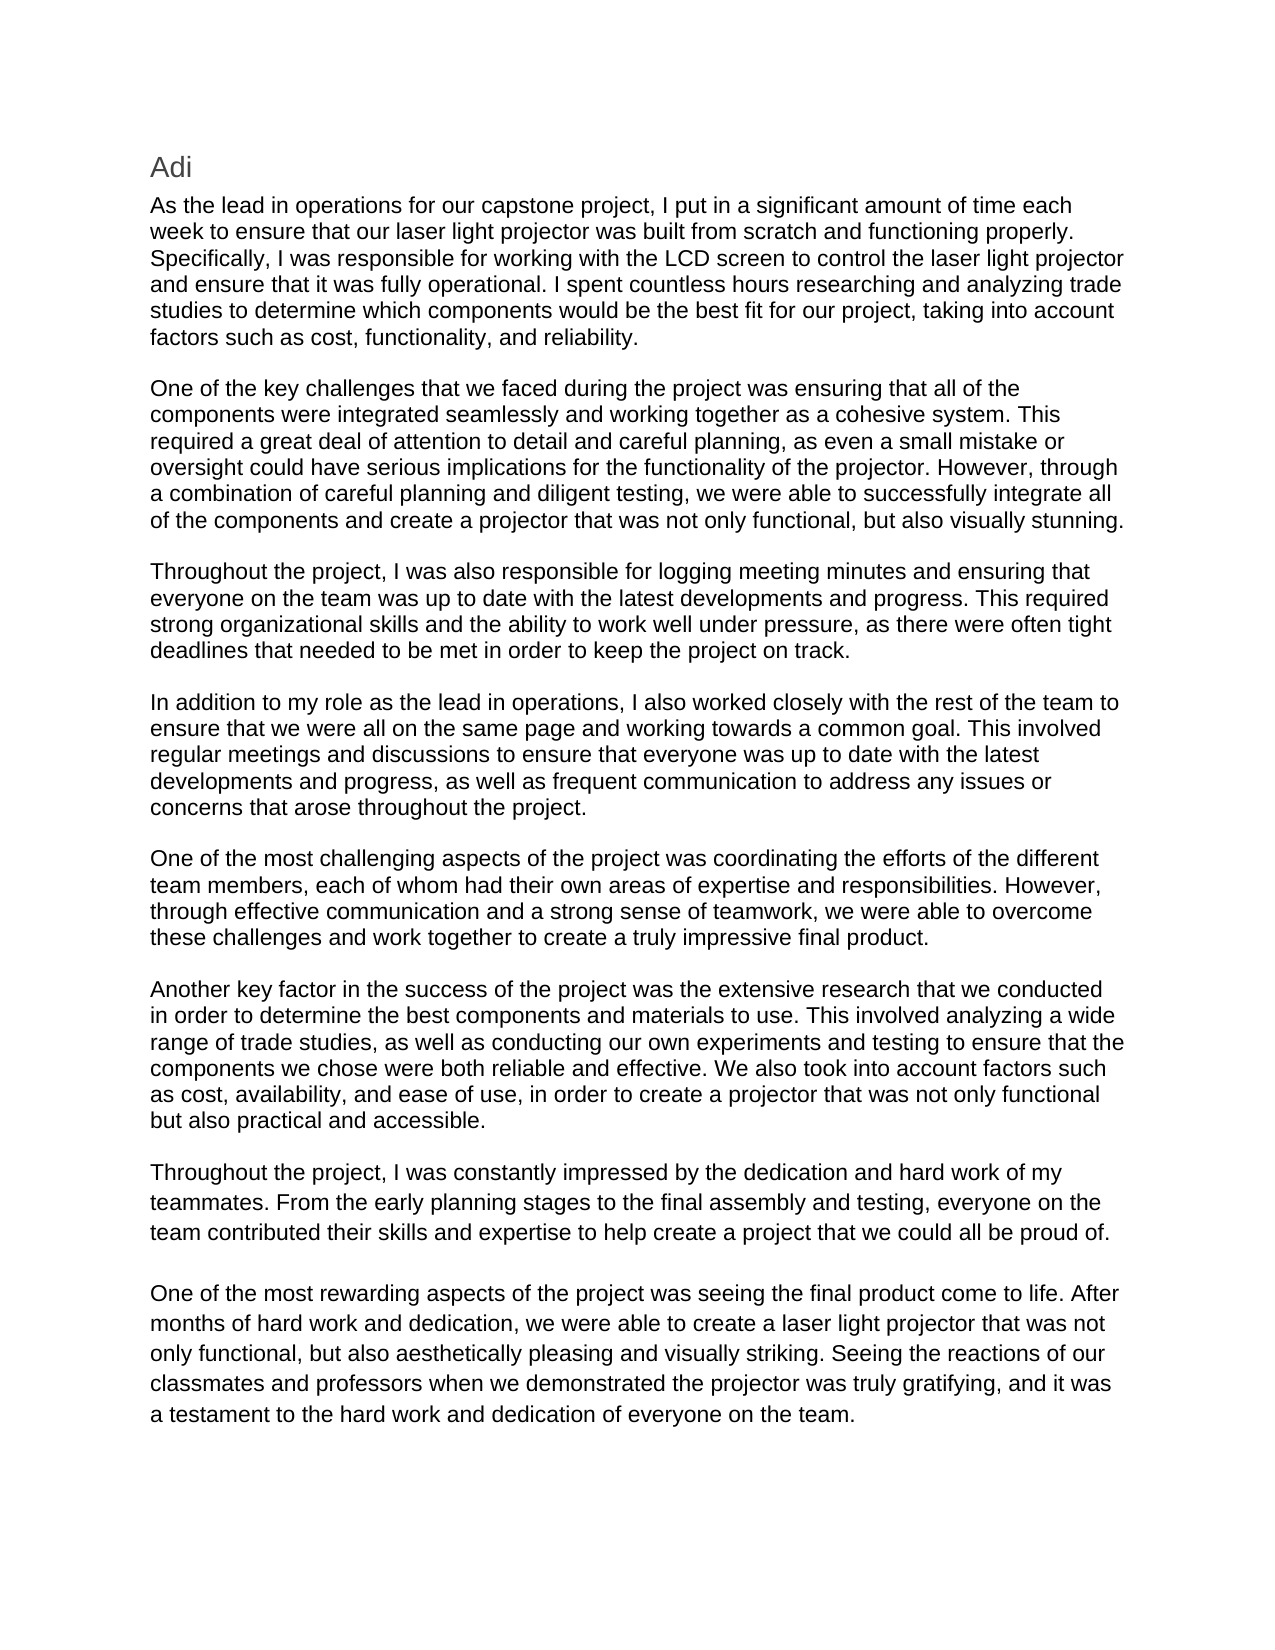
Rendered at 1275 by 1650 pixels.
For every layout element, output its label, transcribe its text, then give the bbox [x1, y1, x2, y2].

text In addition to my role as the lead in operations, I also worked closely with the rest of the team to ensure that we were all on the same page and working towards a common goal. This involved regular meetings and discussions to ensure that everyone was up to date with the latest developments and progress, as well as frequent communication to address any issues or concerns that arose throughout the project. [150, 688, 1125, 820]
text Throughout the project, I was also responsible for logging meeting minutes and ensuring that everyone on the team was up to date with the latest developments and progress. This required strong organizational skills and the ability to work well under pressure, as there were often tight deadlines that needed to be met in order to keep the project on track. [150, 558, 1125, 663]
text Another key factor in the success of the project was the extensive research that we conducted in order to determine the best components and materials to use. This involved analyzing a wide range of trade studies, as well as conducting our own experiments and testing to ensure that the components we chose were both reliable and effective. We also took into account factors such as cost, availability, and ease of use, in order to create a projector that was not only functional but also practical and accessible. [150, 976, 1125, 1134]
text One of the most challenging aspects of the project was coordinating the efforts of the different team members, each of whom had their own areas of expertise and responsibilities. However, through effective communication and a strong sense of teamwork, we were able to overcome these challenges and work together to create a truly impressive final product. [150, 845, 1125, 951]
subtitle Adi [150, 150, 1125, 183]
text As the lead in operations for our capstone project, I put in a significant amount of time each week to ensure that our laser light projector was built from scratch and functioning properly. Specifically, I was responsible for working with the LCD screen to control the laser light projector and ensure that it was fully operational. I spent countless hours researching and analyzing trade studies to determine which components would be the best fit for our project, taking into account factors such as cost, functionality, and reliability. [150, 192, 1125, 350]
text Throughout the project, I was constantly impressed by the dedication and hard work of my teammates. From the early planning stages to the final assembly and testing, everyone on the team contributed their skills and expertise to help create a project that we could all be proud of. [150, 1159, 1125, 1246]
text One of the key challenges that we faced during the project was ensuring that all of the components were integrated seamlessly and working together as a cohesive system. This required a great deal of attention to detail and careful planning, as even a small mistake or oversight could have serious implications for the functionality of the projector. However, through a combination of careful planning and diligent testing, we were able to successfully integrate all of the components and create a projector that was not only functional, but also visually stunning. [150, 375, 1125, 533]
text One of the most rewarding aspects of the project was seeing the final product come to life. After months of hard work and dedication, we were able to create a laser light projector that was not only functional, but also aesthetically pleasing and visually striking. Seeing the reactions of our classmates and professors when we demonstrated the projector was truly gratifying, and it was a testament to the hard work and dedication of everyone on the team. [150, 1280, 1125, 1427]
